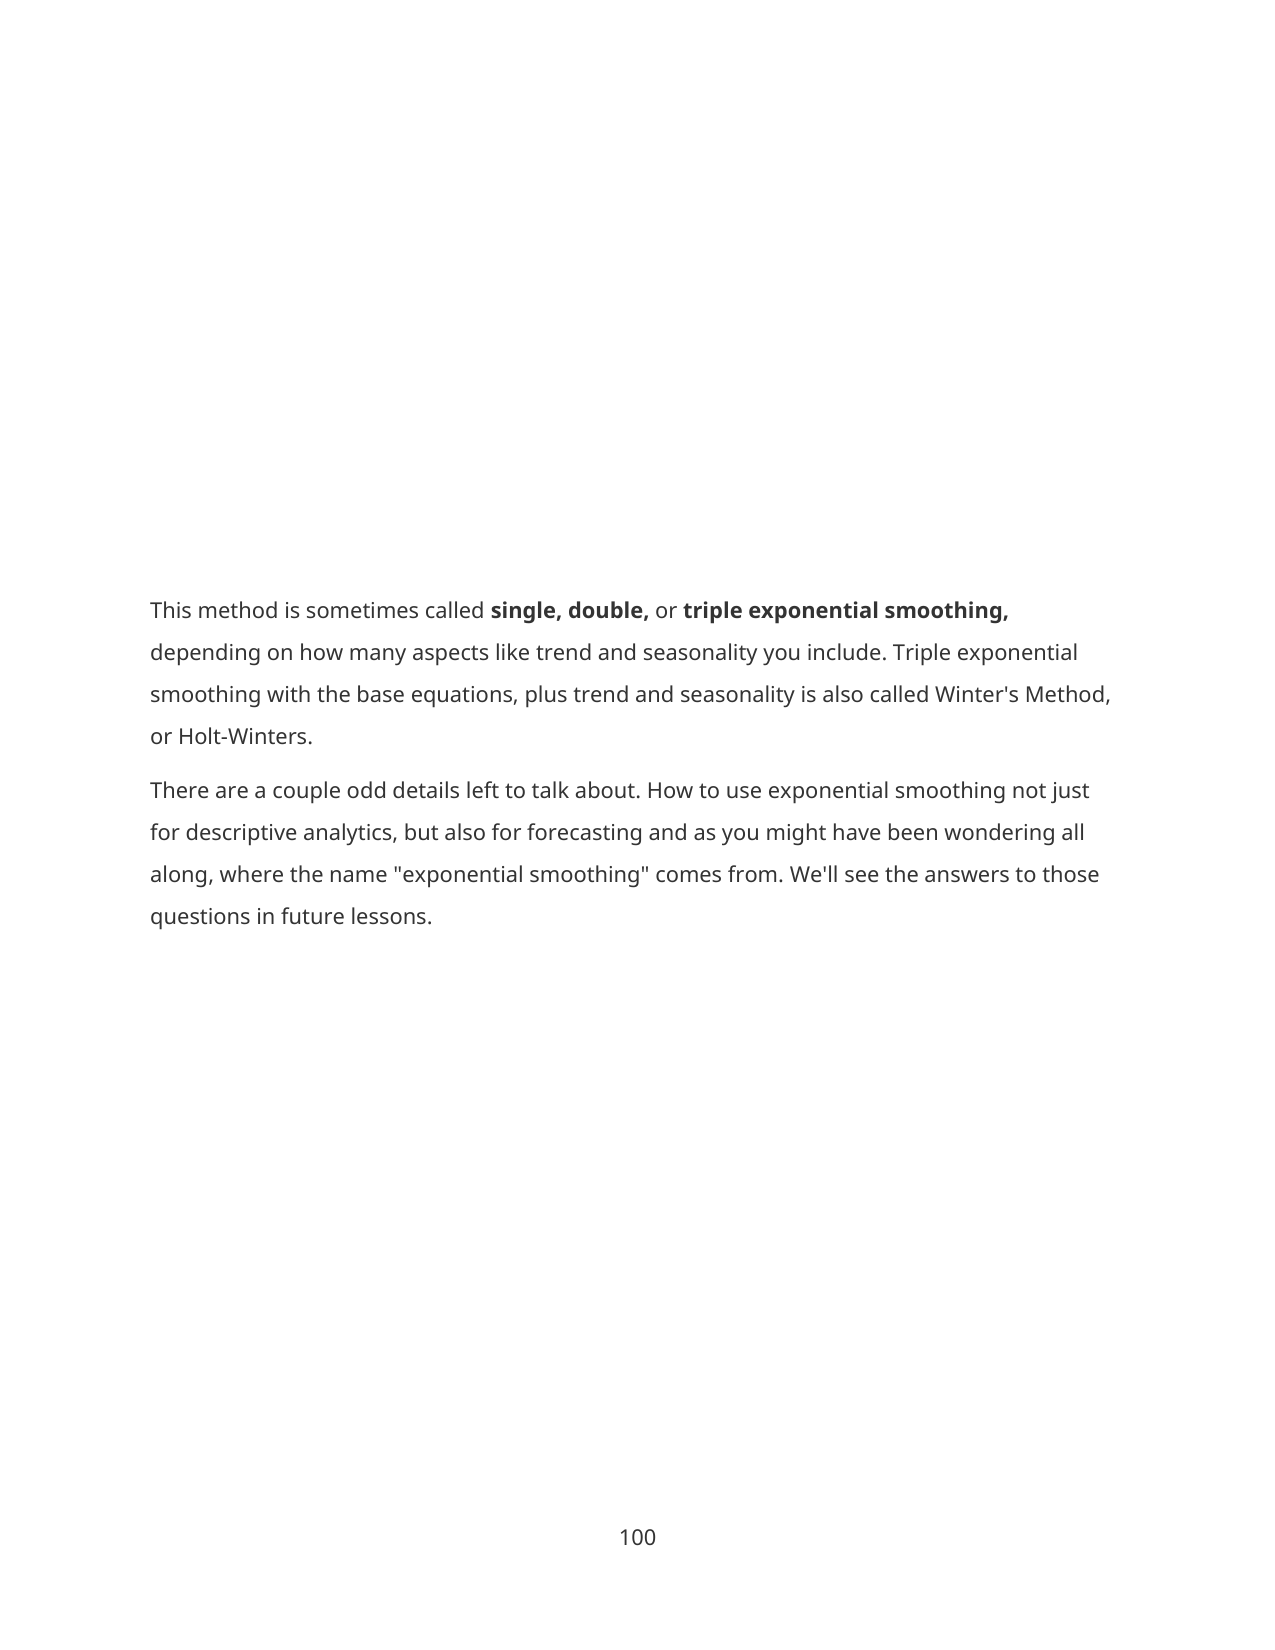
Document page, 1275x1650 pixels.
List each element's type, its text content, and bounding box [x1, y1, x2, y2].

text There are a couple odd details left to talk about. How to use exponential smoothing not just for descriptive analytics, but also for forecasting and as you might have been wondering all along, where the name "exponential smoothing" comes from. We'll see the answers to those questions in future lessons. [150, 775, 1125, 931]
text This method is sometimes called single, double, or triple exponential smoothing, depending on how many aspects like trend and seasonality you include. Triple exponential smoothing with the base equations, plus trend and seasonality is also called Winter's Method, or Holt-Winters. [150, 595, 1125, 751]
